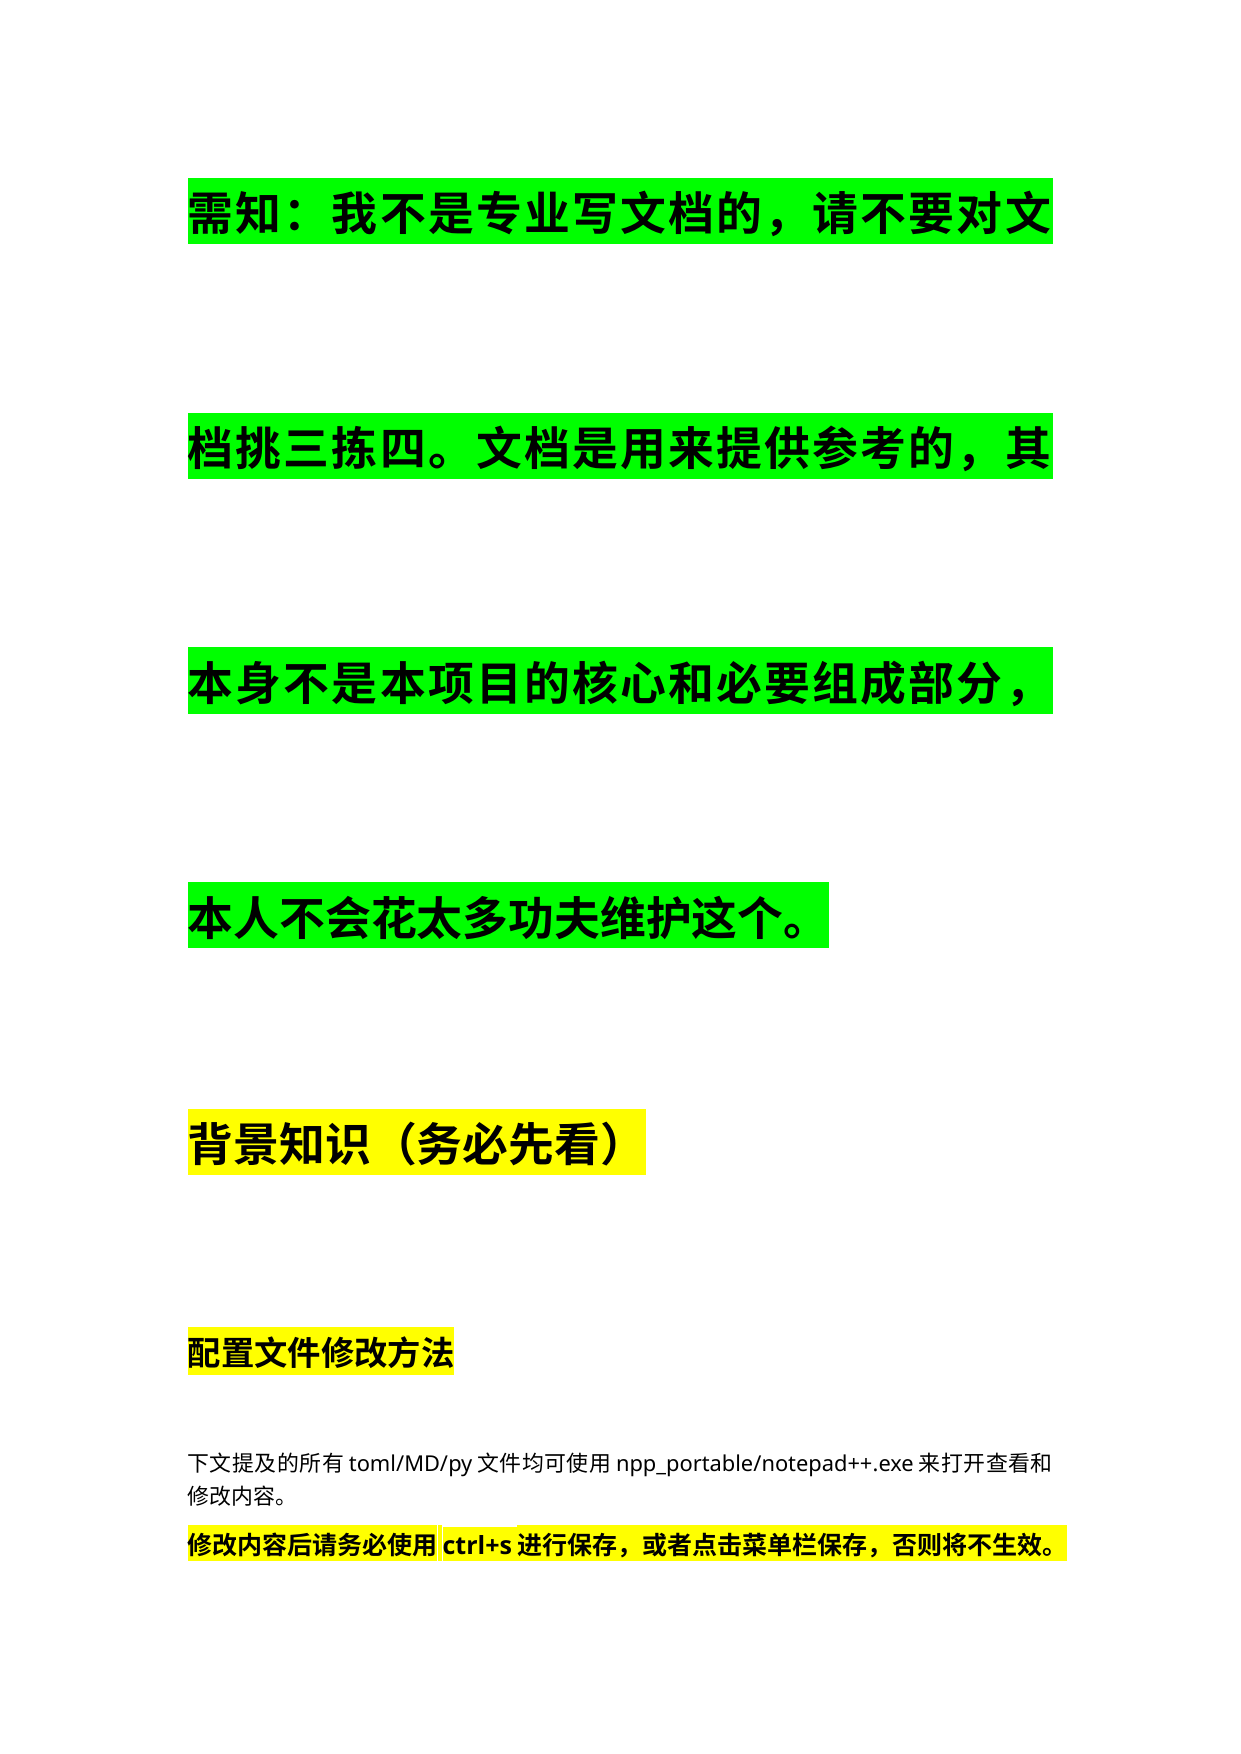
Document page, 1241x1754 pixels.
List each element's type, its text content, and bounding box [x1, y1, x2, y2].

subtitle 配置文件修改方法 [187, 1318, 1053, 1383]
text 下文提及的所有toml/MD/py文件均可使用npp_portable/notepad++.exe来打开查看和修改内容。 [187, 1446, 1053, 1511]
subtitle 需知：我不是专业写文档的，请不要对文档挑三拣四。文档是用来提供参考的，其本身不是本项目的核心和必要组成部分，本人不会花太多功夫维护这个。 [187, 162, 1053, 964]
subtitle 背景知识（务必先看） [187, 1093, 1053, 1191]
text 修改内容后请务必使用ctrl+s进行保存，或者点击菜单栏保存，否则将不生效。 [187, 1511, 1053, 1576]
